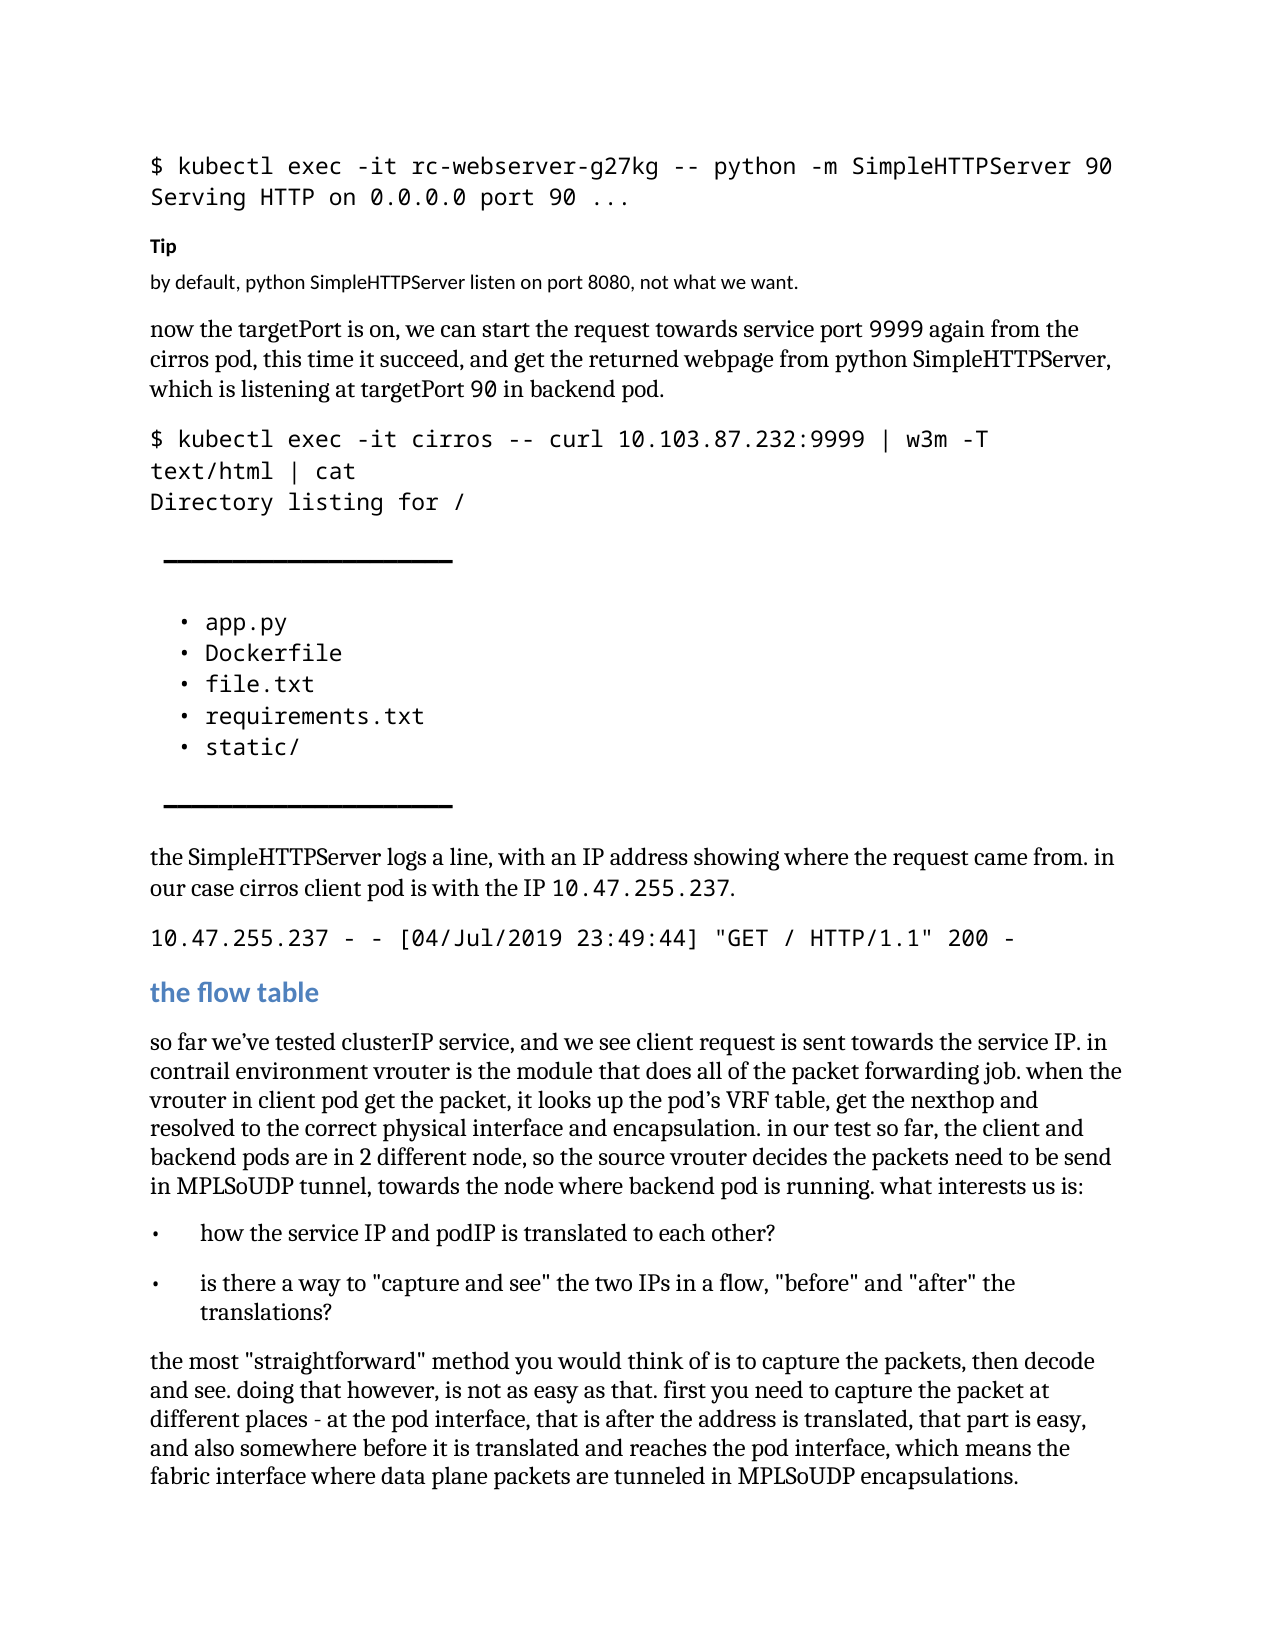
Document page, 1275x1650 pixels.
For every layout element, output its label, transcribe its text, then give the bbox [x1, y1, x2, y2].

subtitle the flow table [150, 974, 1125, 1009]
text Tip [150, 233, 1125, 259]
text $ kubectl exec -it rc-webserver-g27kg -- python -m SimpleHTTPServer 90 Serving HTTP on 0.0.0.0 port 90 ... [150, 150, 1125, 212]
text 10.47.255.237 - - [04/Jul/2019 23:49:44] "GET / HTTP/1.1" 200 - [150, 922, 1125, 953]
text now the targetPort is on, we can start the request towards service port 9999 again from the cirros pod, this time it succeed, and get the returned webpage from python SimpleHTTPServer, which is listening at targetPort 90 in backend pod. [150, 313, 1125, 404]
text the SimpleHTTPServer logs a line, with an IP address showing where the request came from. in our case cirros client pod is with the IP 10.47.255.237. [150, 843, 1125, 903]
text by default, python SimpleHTTPServer listen on port 8080, not what we want. [150, 269, 1125, 294]
list is there a way to "capture and see" the two IPs in a flow, "before" and "after" the translations? [150, 1269, 1125, 1326]
text so far we’ve tested clusterIP service, and we see client request is sent towards the service IP. in contrail environment vrouter is the module that does all of the packet forwarding job. when the vrouter in client pod get the packet, it looks up the pod’s VRF table, get the nexthop and resolved to the correct physical interface and encapsulation. in our test so far, the client and backend pods are in 2 different node, so the source vrouter decides the packets need to be send in MPLSoUDP tunnel, towards the node where backend pod is running. what interests us is: [150, 1028, 1125, 1201]
text $ kubectl exec -it cirros -- curl 10.103.87.232:9999 | w3m -T text/html | cat Directory listing for / ━━━━━━━━━━━━━━━━━━━━━ • app.py • Dockerfile • file.txt • requirements.txt • static/ ━━━━━━━━━━━━━━━━━━━━━ [150, 423, 1125, 822]
text the most "straightforward" method you would think of is to capture the packets, then decode and see. doing that however, is not as easy as that. first you need to capture the packet at different places - at the pod interface, that is after the address is translated, that part is easy, and also somewhere before it is translated and reaches the pod interface, which means the fabric interface where data plane packets are tunneled in MPLSoUDP encapsulations. [150, 1347, 1125, 1491]
list how the service IP and podIP is translated to each other? [150, 1219, 1125, 1248]
